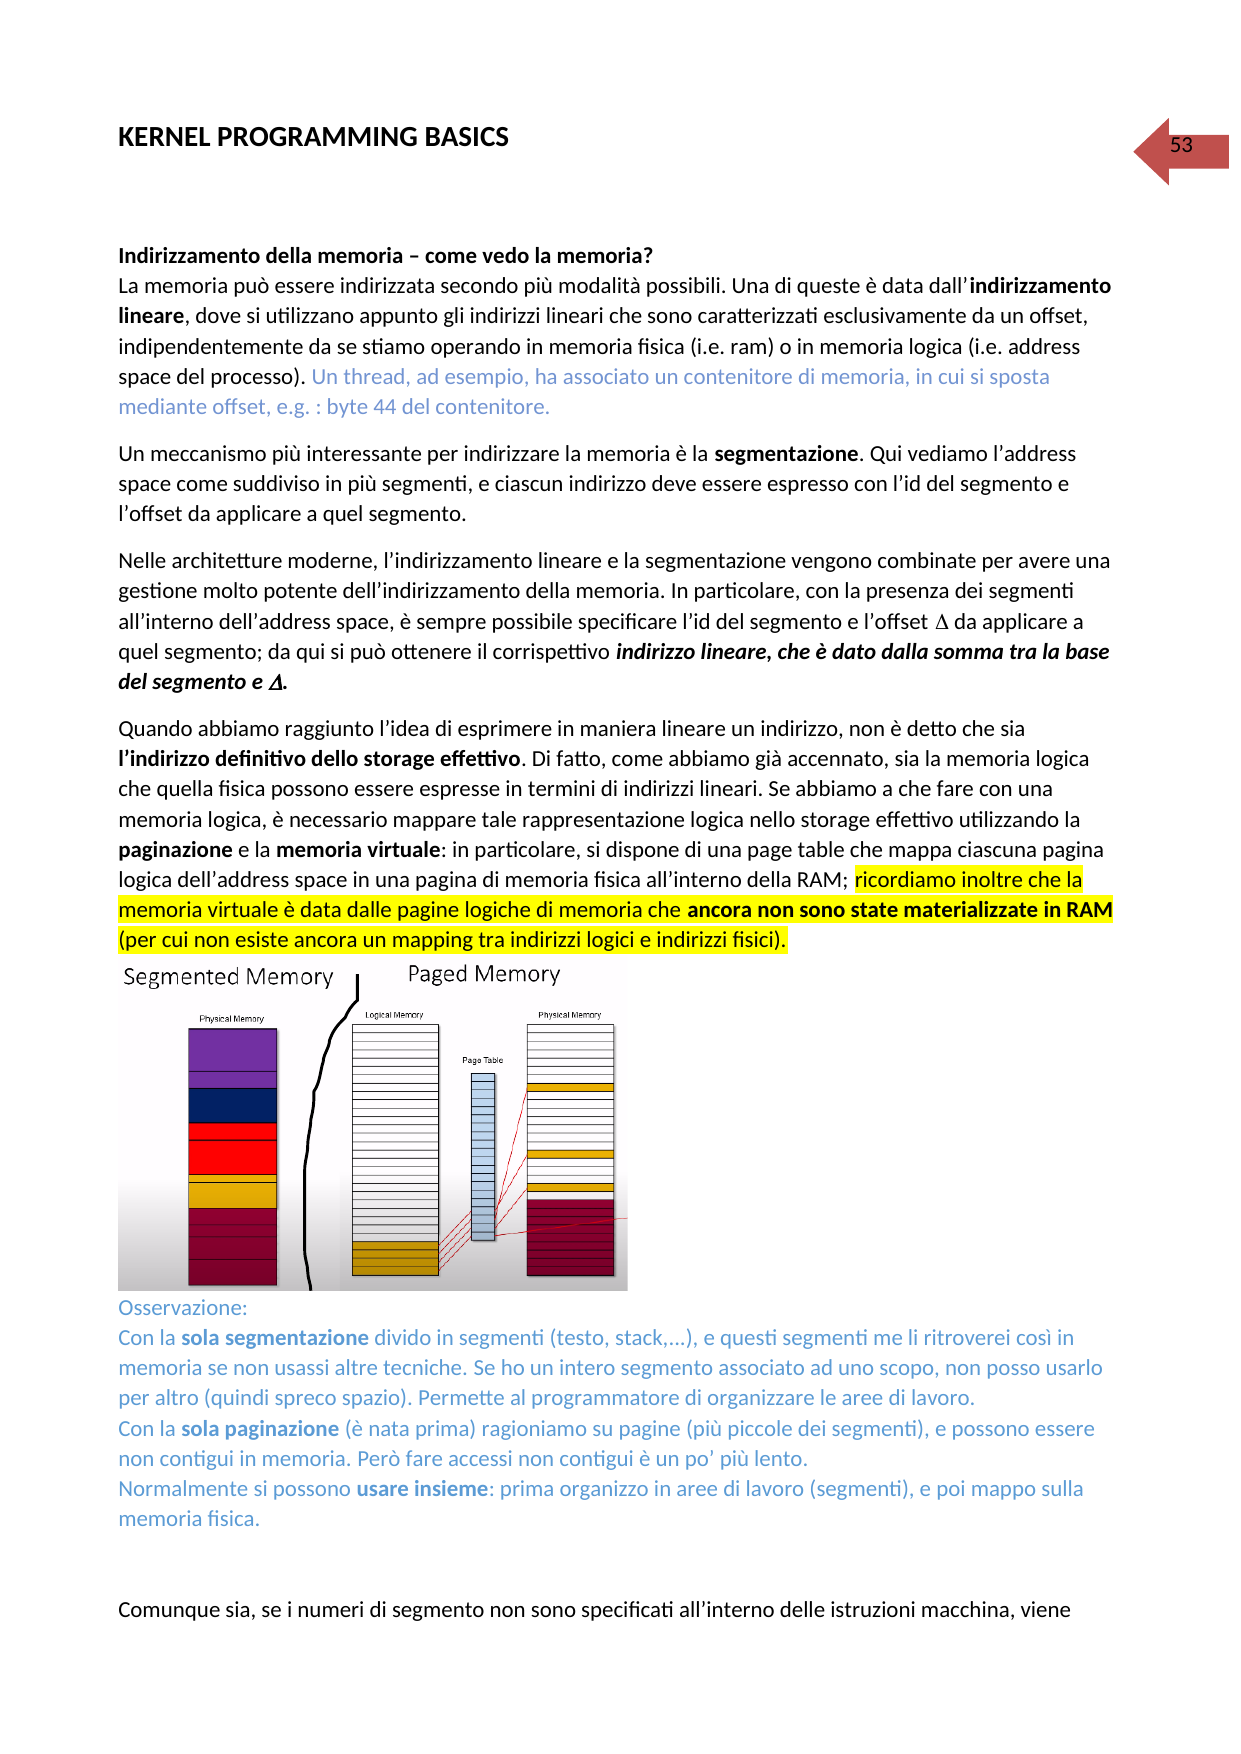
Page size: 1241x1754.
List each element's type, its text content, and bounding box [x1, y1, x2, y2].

text Un meccanismo più interessante per indirizzare la memoria è la segmentazione. Qui vediamo l’address space come suddiviso in più segmenti, e ciascun indirizzo deve essere espresso con l’id del segmento e l’offset da applicare a quel segmento. [118, 439, 1122, 528]
picture [118, 955, 628, 1291]
text Nelle architetture moderne, l’indirizzamento lineare e la segmentazione vengono combinate per avere una gestione molto potente dell’indirizzamento della memoria. In particolare, con la presenza dei segmenti all’interno dell’address space, è sempre possibile specificare l’id del segmento e l’offset D da applicare a quel segmento; da qui si può ottenere il corrispettivo indirizzo lineare, che è dato dalla somma tra la base del segmento e D. [118, 546, 1122, 695]
text Indirizzamento della memoria – come vedo la memoria? La memoria può essere indirizzata secondo più modalità possibili. Una di queste è data dall’indirizzamento lineare, dove si utilizzano appunto gli indirizzi lineari che sono caratterizzati esclusivamente da un offset, indipendentemente da se stiamo operando in memoria fisica (i.e. ram) o in memoria logica (i.e. address space del processo). Un thread, ad esempio, ha associato un contenitore di memoria, in cui si sposta mediante offset, e.g. : byte 44 del contenitore. [118, 241, 1122, 420]
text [118, 714, 1122, 1623]
text KERNEL PROGRAMMING BASICS Abbiamo visto che il comando cpuid manda la pipeline in squash, scopriremo che è possibile risolverlo! [118, 118, 1122, 222]
